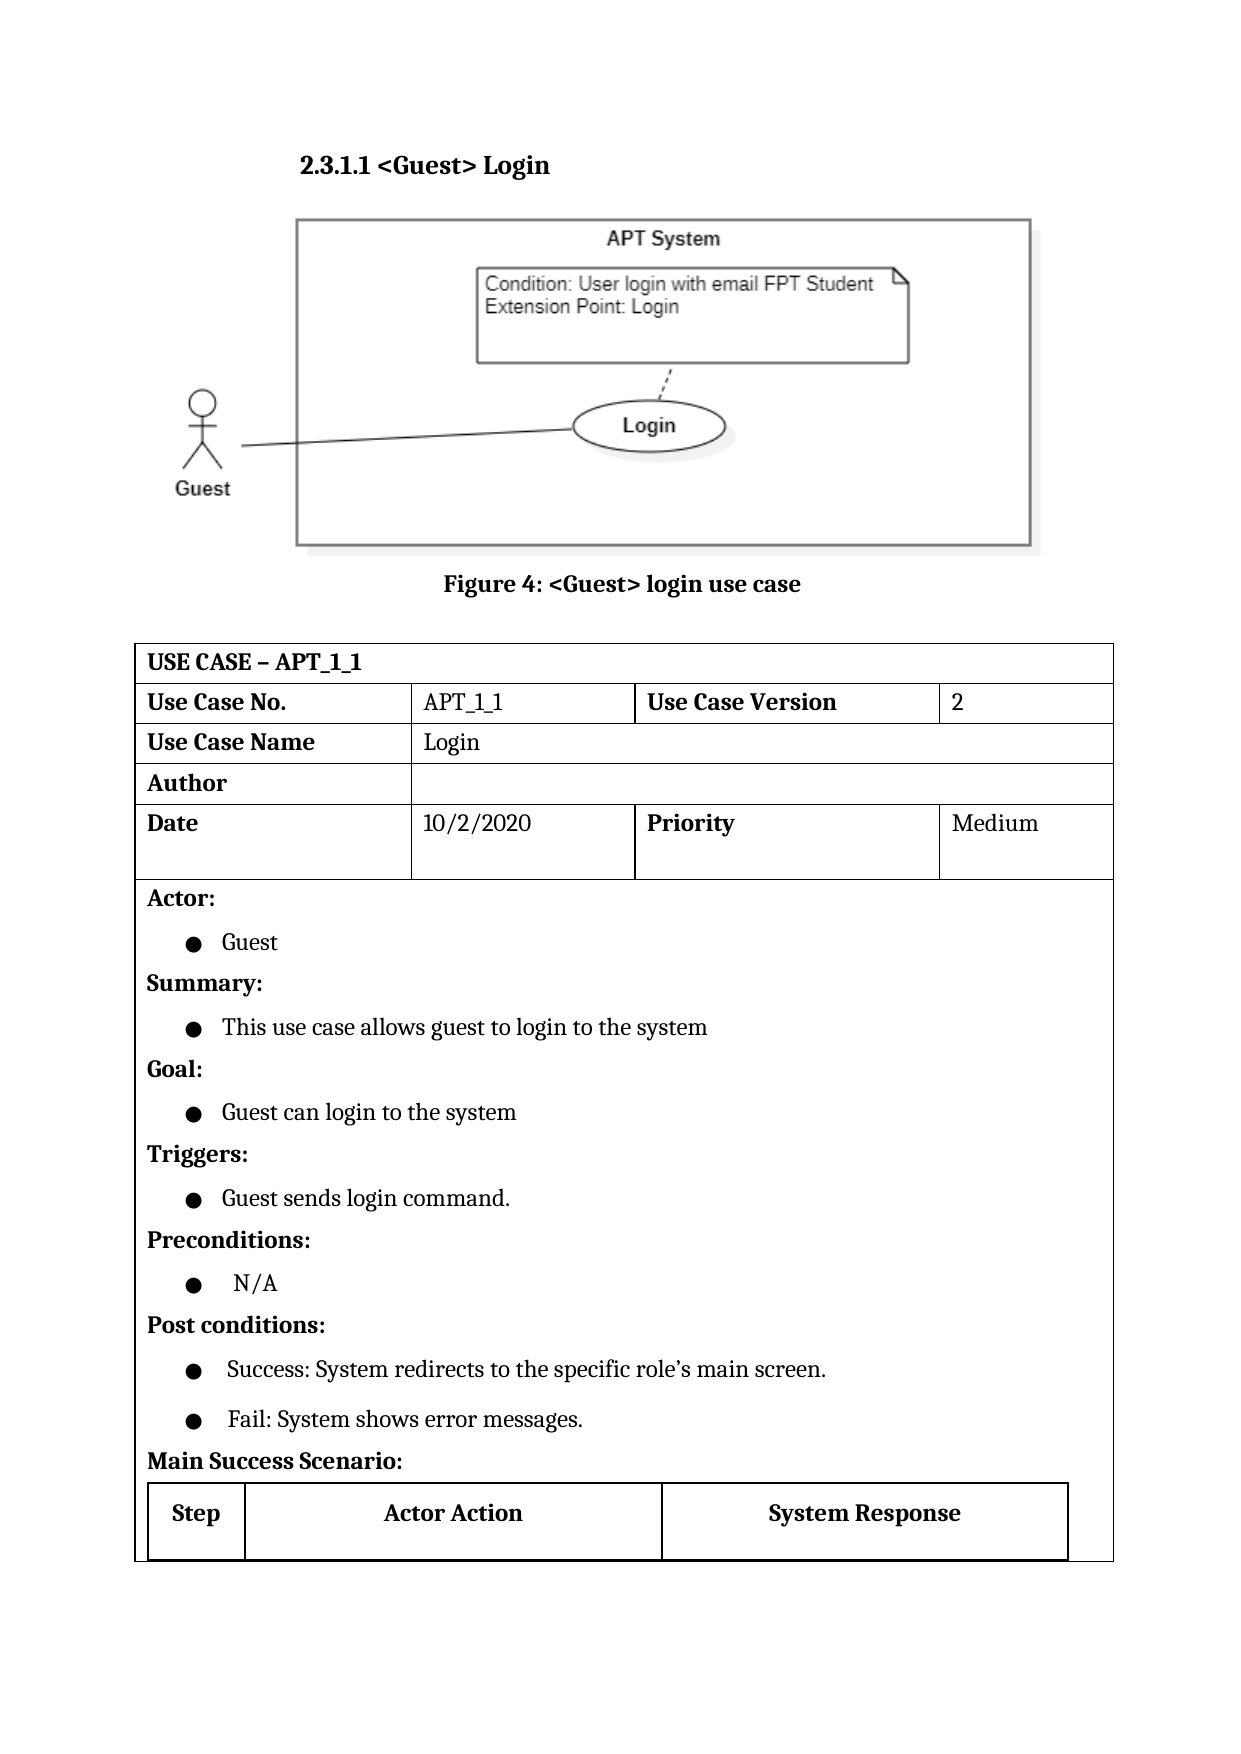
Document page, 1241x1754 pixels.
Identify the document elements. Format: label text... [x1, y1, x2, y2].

table_cell Use Case Version [636, 684, 939, 723]
table_cell Use Case Name [136, 724, 411, 763]
table_cell Date [136, 805, 411, 879]
picture [150, 187, 1095, 562]
text Figure 4: <Guest> login use case [150, 570, 1094, 598]
table_cell Use Case No. [136, 684, 411, 723]
table_cell APT_1_1 [412, 684, 634, 723]
table_cell [412, 764, 1113, 804]
table_cell 2 [940, 684, 1113, 723]
table_cell Author [136, 764, 411, 804]
subtitle 2.3.1.1 <Guest> Login [225, 150, 1094, 181]
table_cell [136, 880, 1113, 1561]
table_cell 10/2/2020 [412, 805, 634, 879]
table_header USE CASE – APT_1_1 [136, 644, 1113, 683]
table_cell Login [412, 724, 1113, 763]
table_cell Medium [940, 805, 1113, 879]
table_cell Priority [636, 805, 939, 879]
